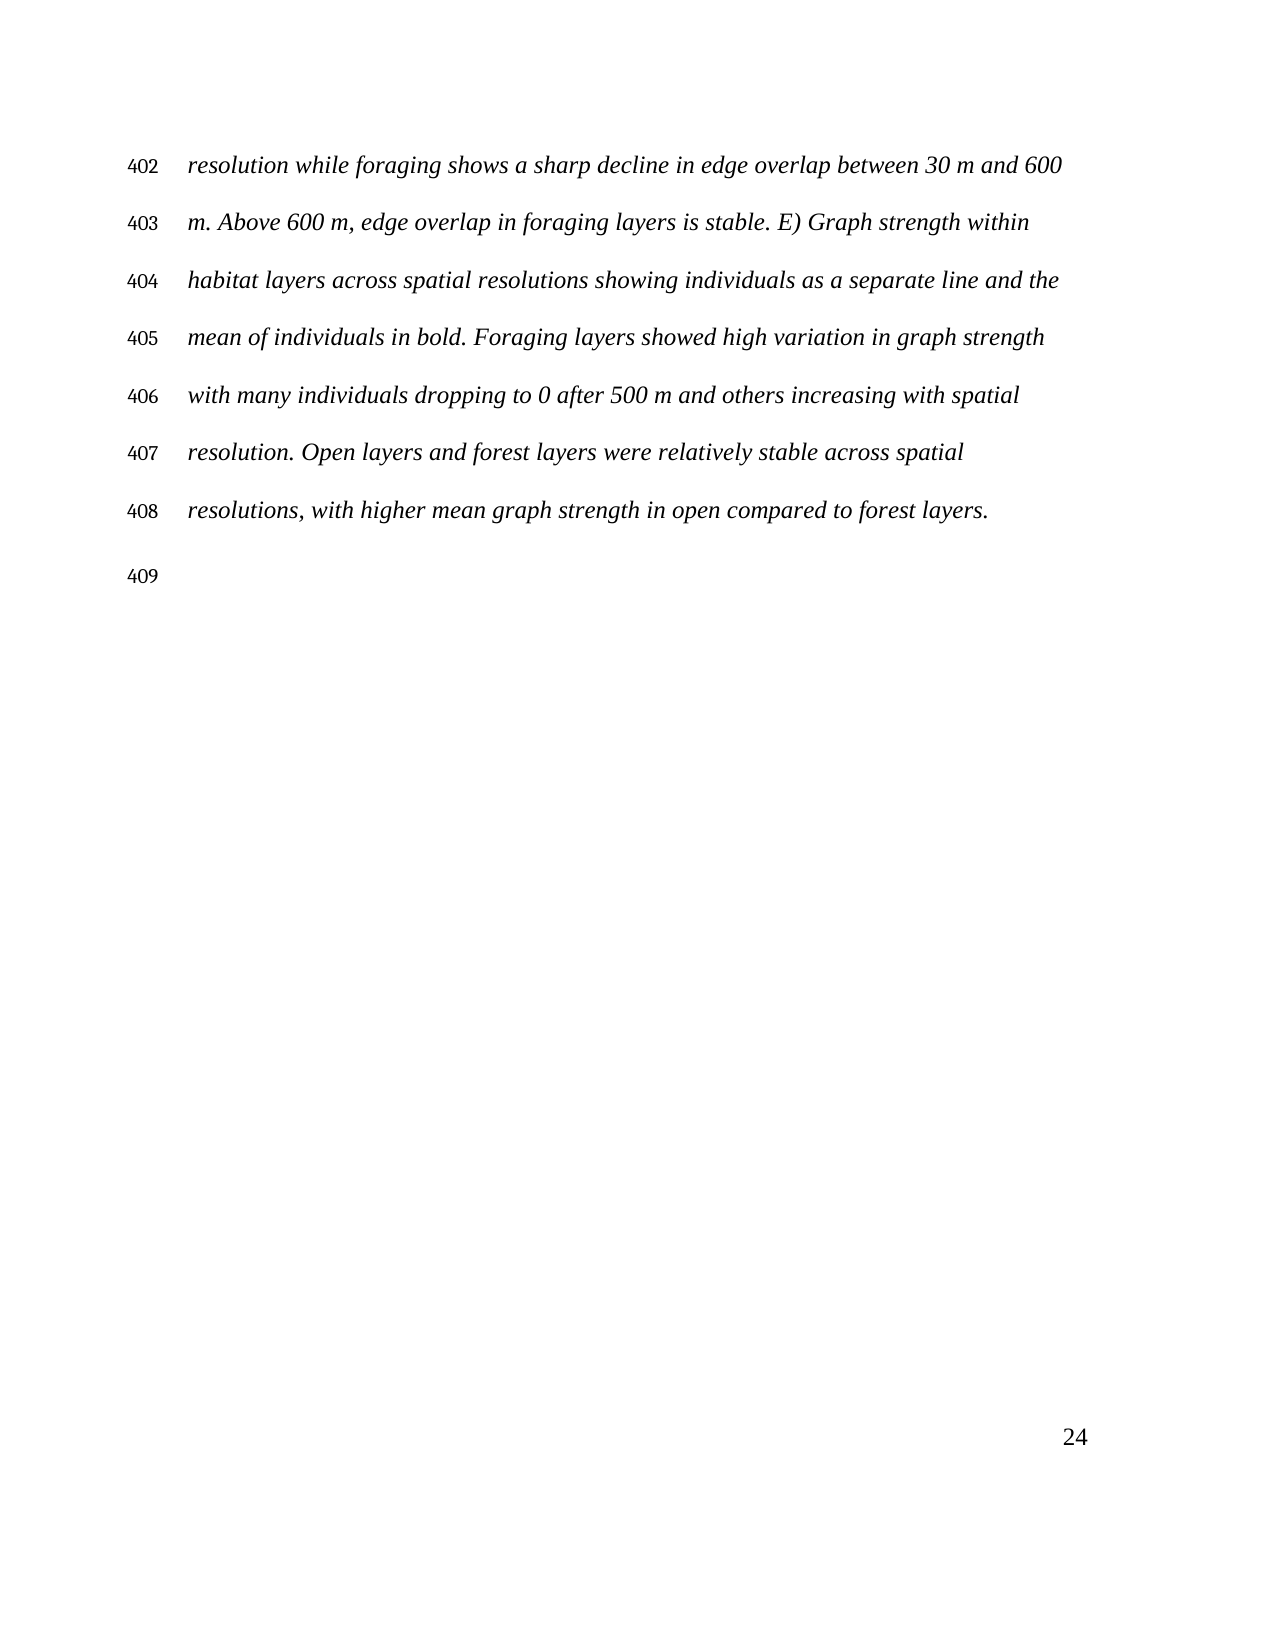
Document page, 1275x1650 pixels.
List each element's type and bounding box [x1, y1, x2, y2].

text [187, 150, 1087, 524]
